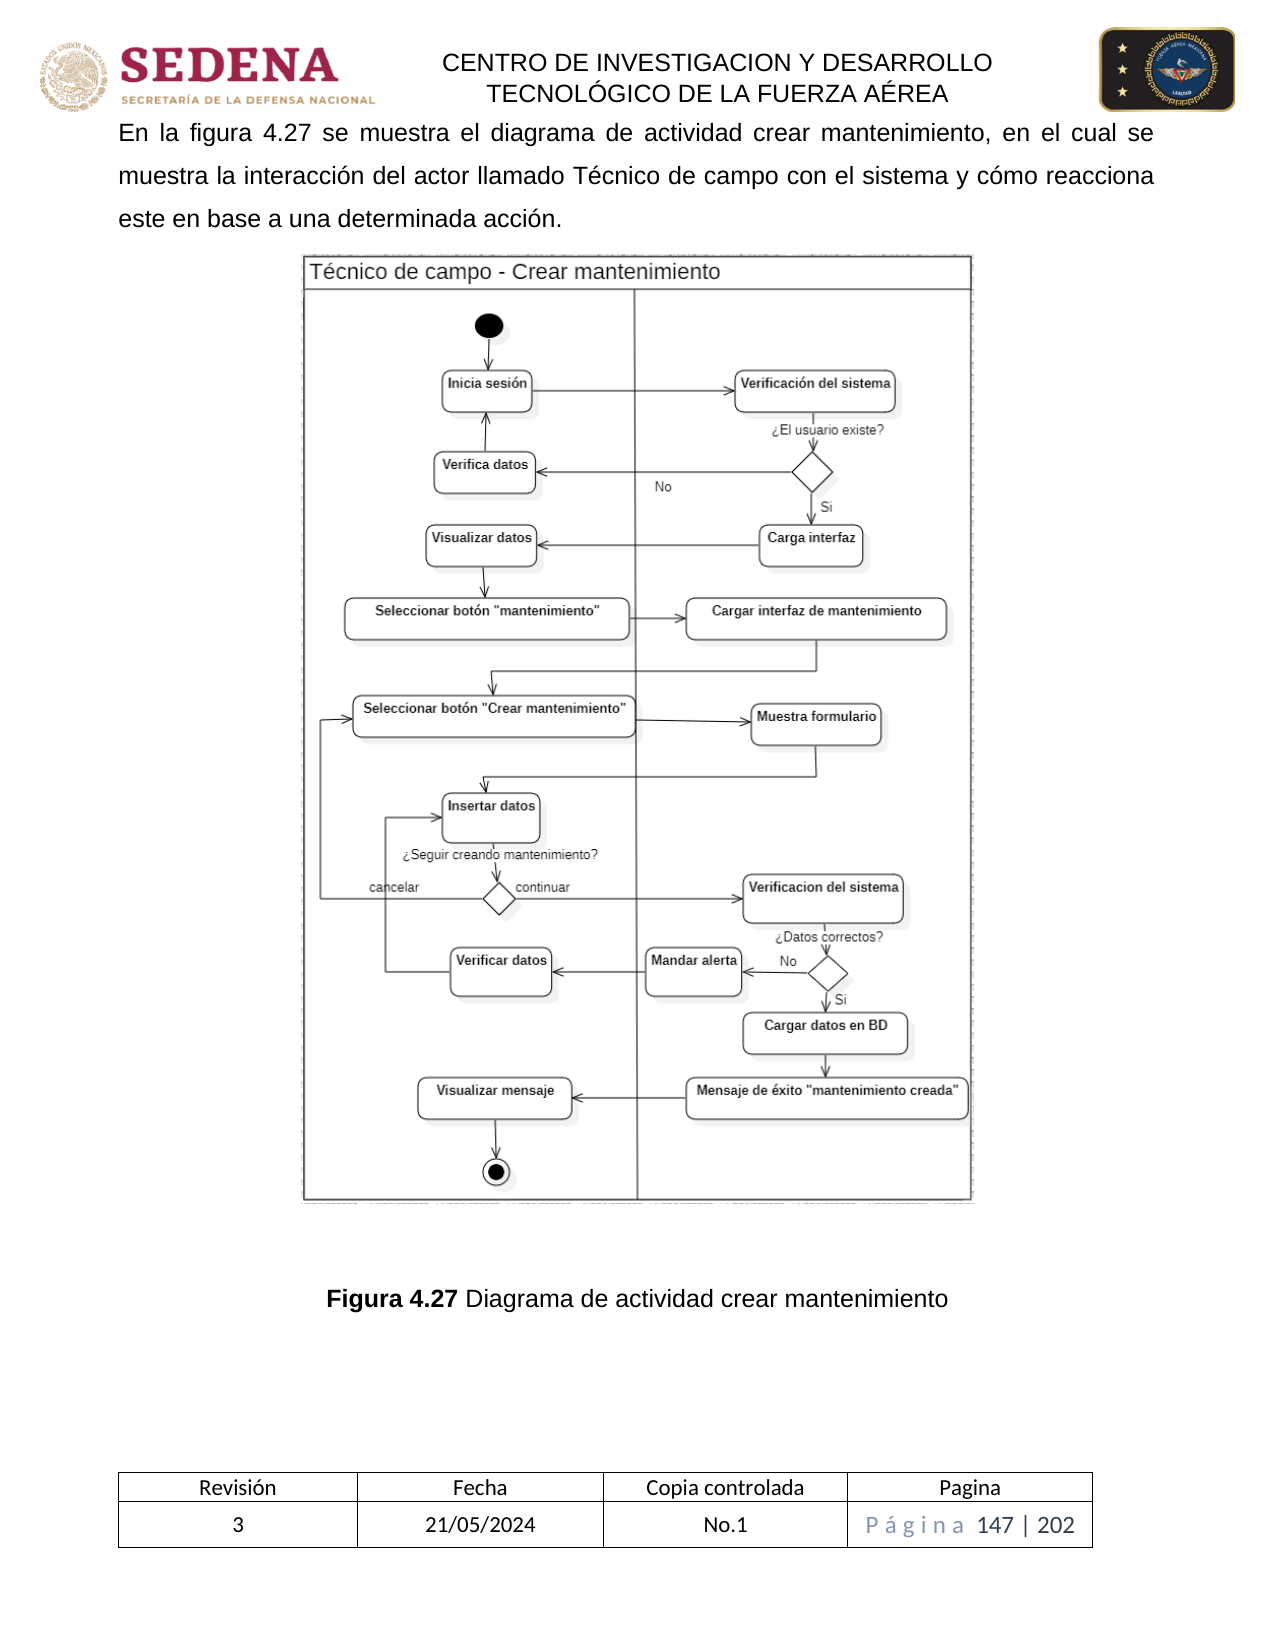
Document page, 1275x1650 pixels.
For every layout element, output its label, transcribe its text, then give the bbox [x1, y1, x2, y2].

picture [39, 27, 1236, 112]
text En la figura 4.27 se muestra el diagrama de actividad crear mantenimiento, en el cual se muestra la interacción del actor llamado Técnico de campo con el sistema y cómo reacciona este en base a una determinada acción. [118, 118, 1157, 233]
text Figura 4.27 Diagrama de actividad crear mantenimiento [118, 1284, 1157, 1313]
picture [301, 254, 974, 1204]
